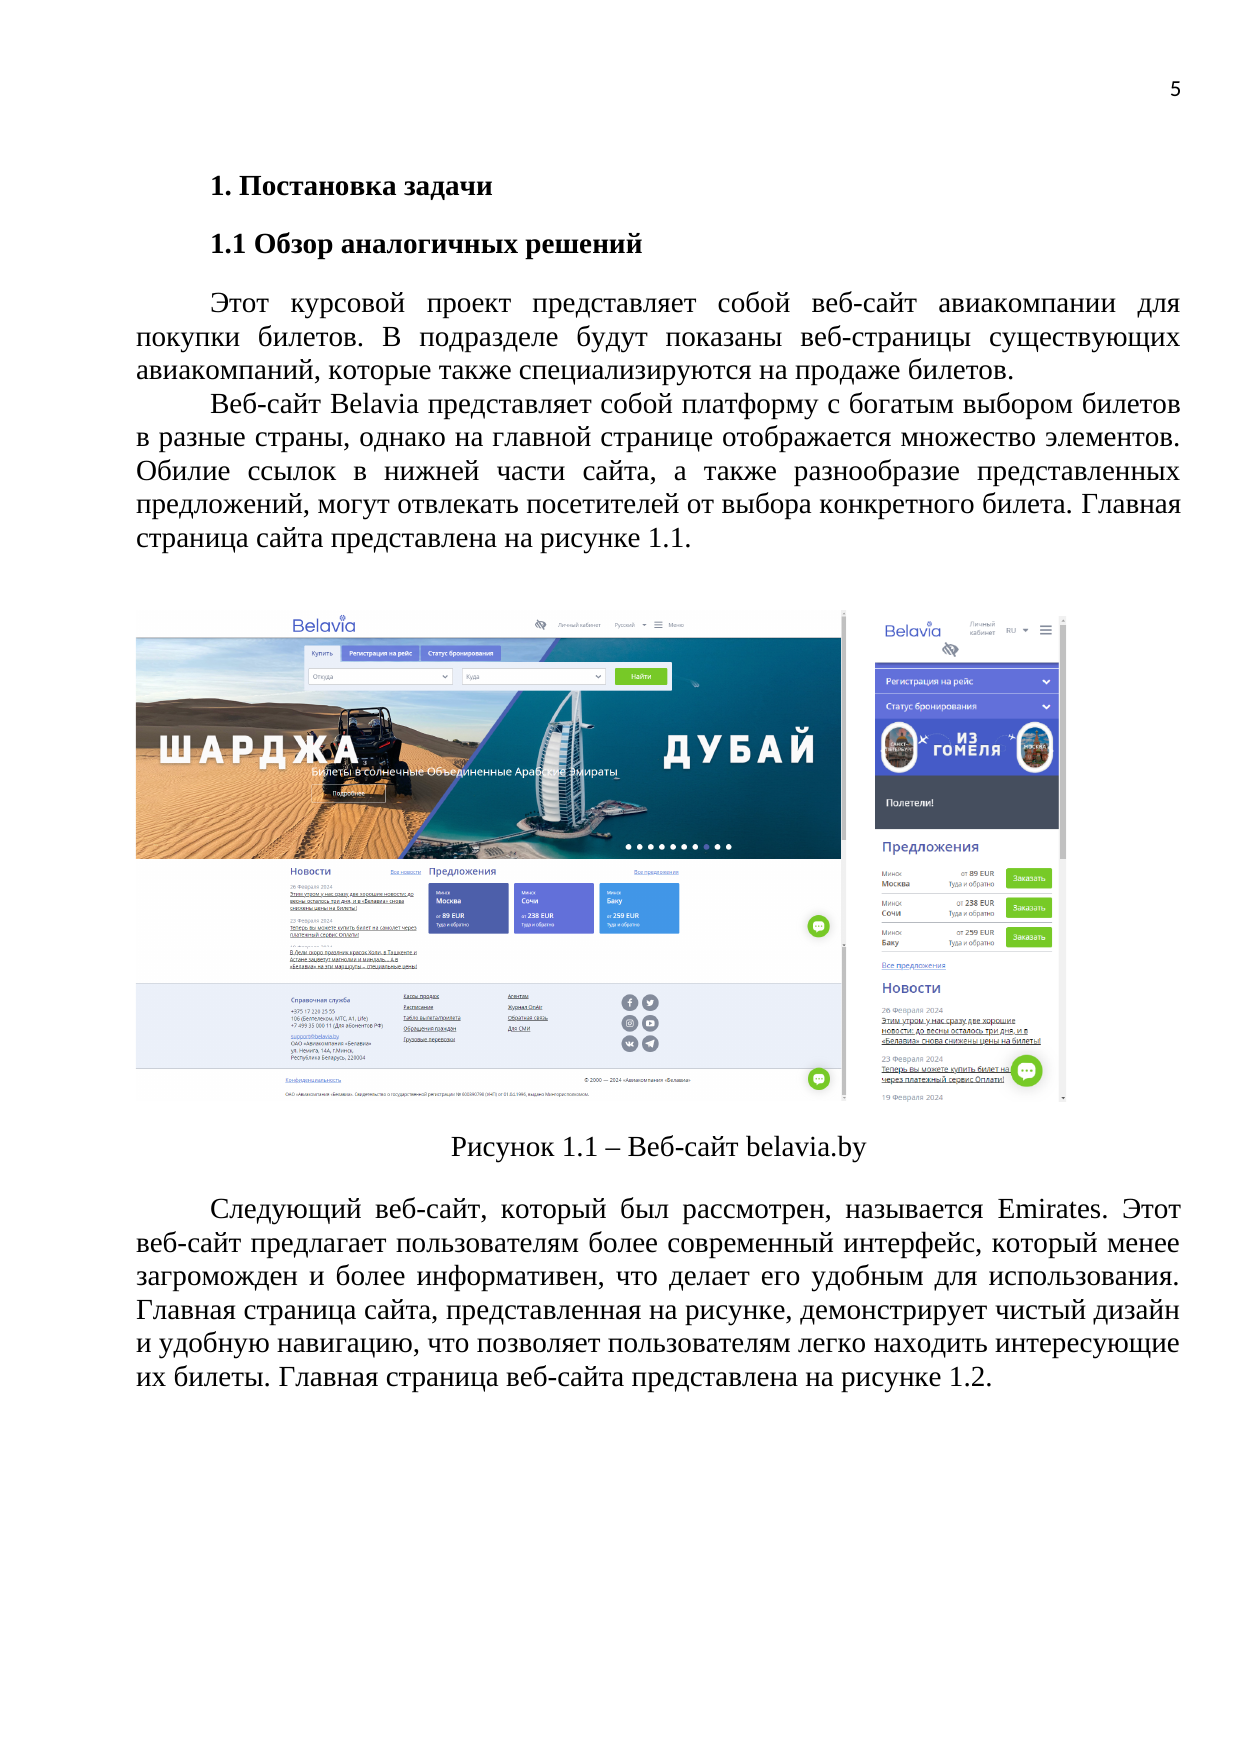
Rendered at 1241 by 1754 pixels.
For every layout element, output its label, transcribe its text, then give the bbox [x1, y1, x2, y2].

text Этот курсовой проект представляет собой веб-сайт авиакомпании для покупки билетов. В подразделе будут показаны веб-страницы существующих авиакомпаний, которые также специализируются на продаже билетов. [136, 285, 1181, 386]
text Веб-сайт Belavia представляет собой платформу с богатым выбором билетов в разные страны, однако на главной странице отображается множество элементов. Обилие ссылок в нижней части сайта, а также разнообразие представленных предложений, могут отвлекать посетителей от выбора конкретного билета. Главная страница сайта представлена на рисунке 1.1. [136, 386, 1181, 553]
picture [135, 610, 847, 1101]
text 1.1 Обзор аналогичных решений [136, 227, 1181, 260]
picture [875, 616, 1067, 1102]
text Рисунок 1.1 – Веб-сайт belavia.by [136, 1129, 1181, 1162]
subtitle 1. Постановка задачи [136, 168, 1181, 202]
text Следующий веб-сайт, который был рассмотрен, называется Emirates. Этот веб-сайт предлагает пользователям более современный интерфейс, который менее загроможден и более информативен, что делает его удобным для использования. Главная страница сайта, представленная на рисунке, демонстрирует чистый дизайн и удобную навигацию, что позволяет пользователям легко находить интересующие их билеты. Главная страница веб-сайта представлена на рисунке 1.2. [136, 1191, 1181, 1393]
